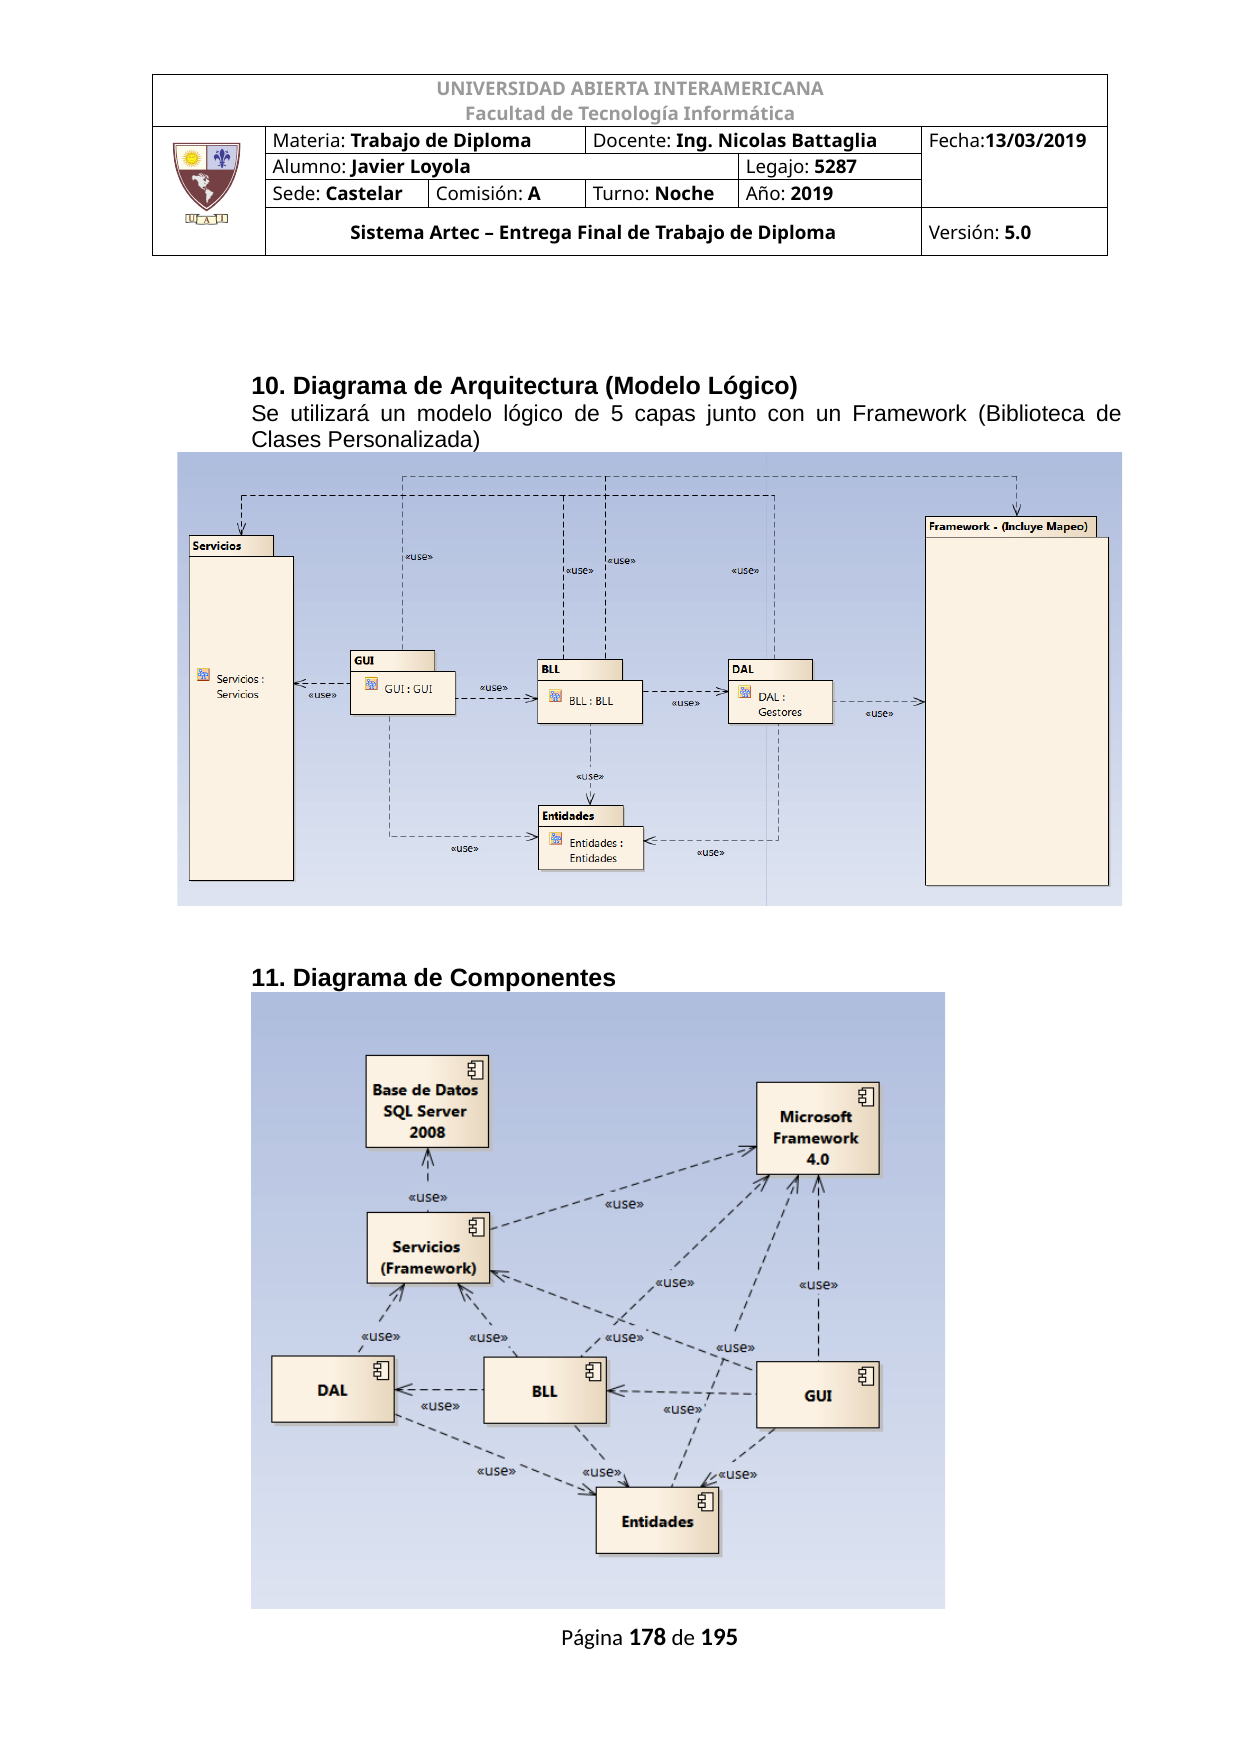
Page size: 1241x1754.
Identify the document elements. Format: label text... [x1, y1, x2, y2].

text 10. Diagrama de Arquitectura (Modelo Lógico) [177, 371, 1122, 399]
picture [177, 452, 1123, 906]
picture [251, 992, 946, 1609]
text 11. Diagrama de Componentes [177, 963, 1122, 992]
picture [157, 136, 257, 228]
text Se utilizará un modelo lógico de 5 capas junto con un Framework (Biblioteca de Clases Personalizada) [251, 399, 1122, 452]
